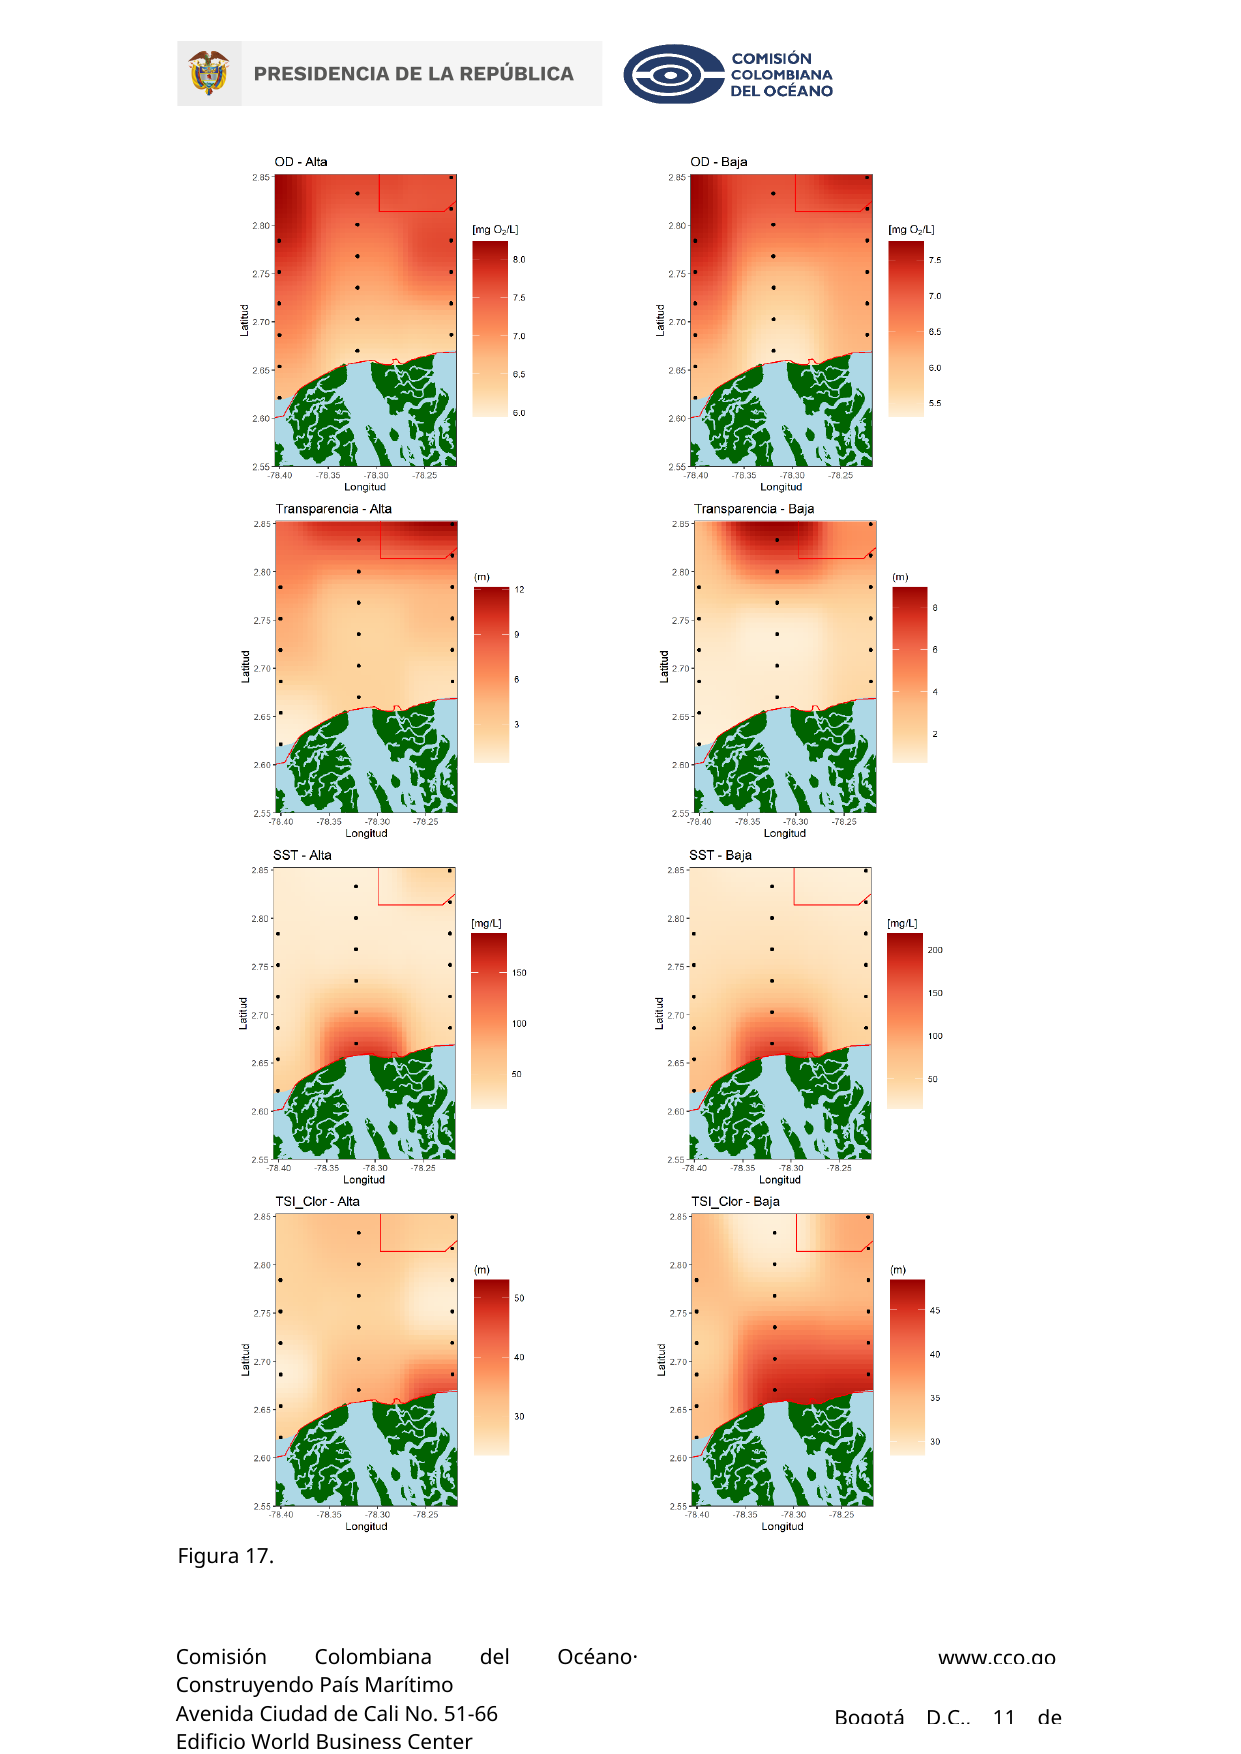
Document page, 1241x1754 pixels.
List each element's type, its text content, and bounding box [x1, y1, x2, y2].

picture [177, 41, 603, 106]
picture [177, 151, 1009, 1537]
picture [642, 42, 824, 107]
text Figura 17. [177, 1541, 1063, 1569]
